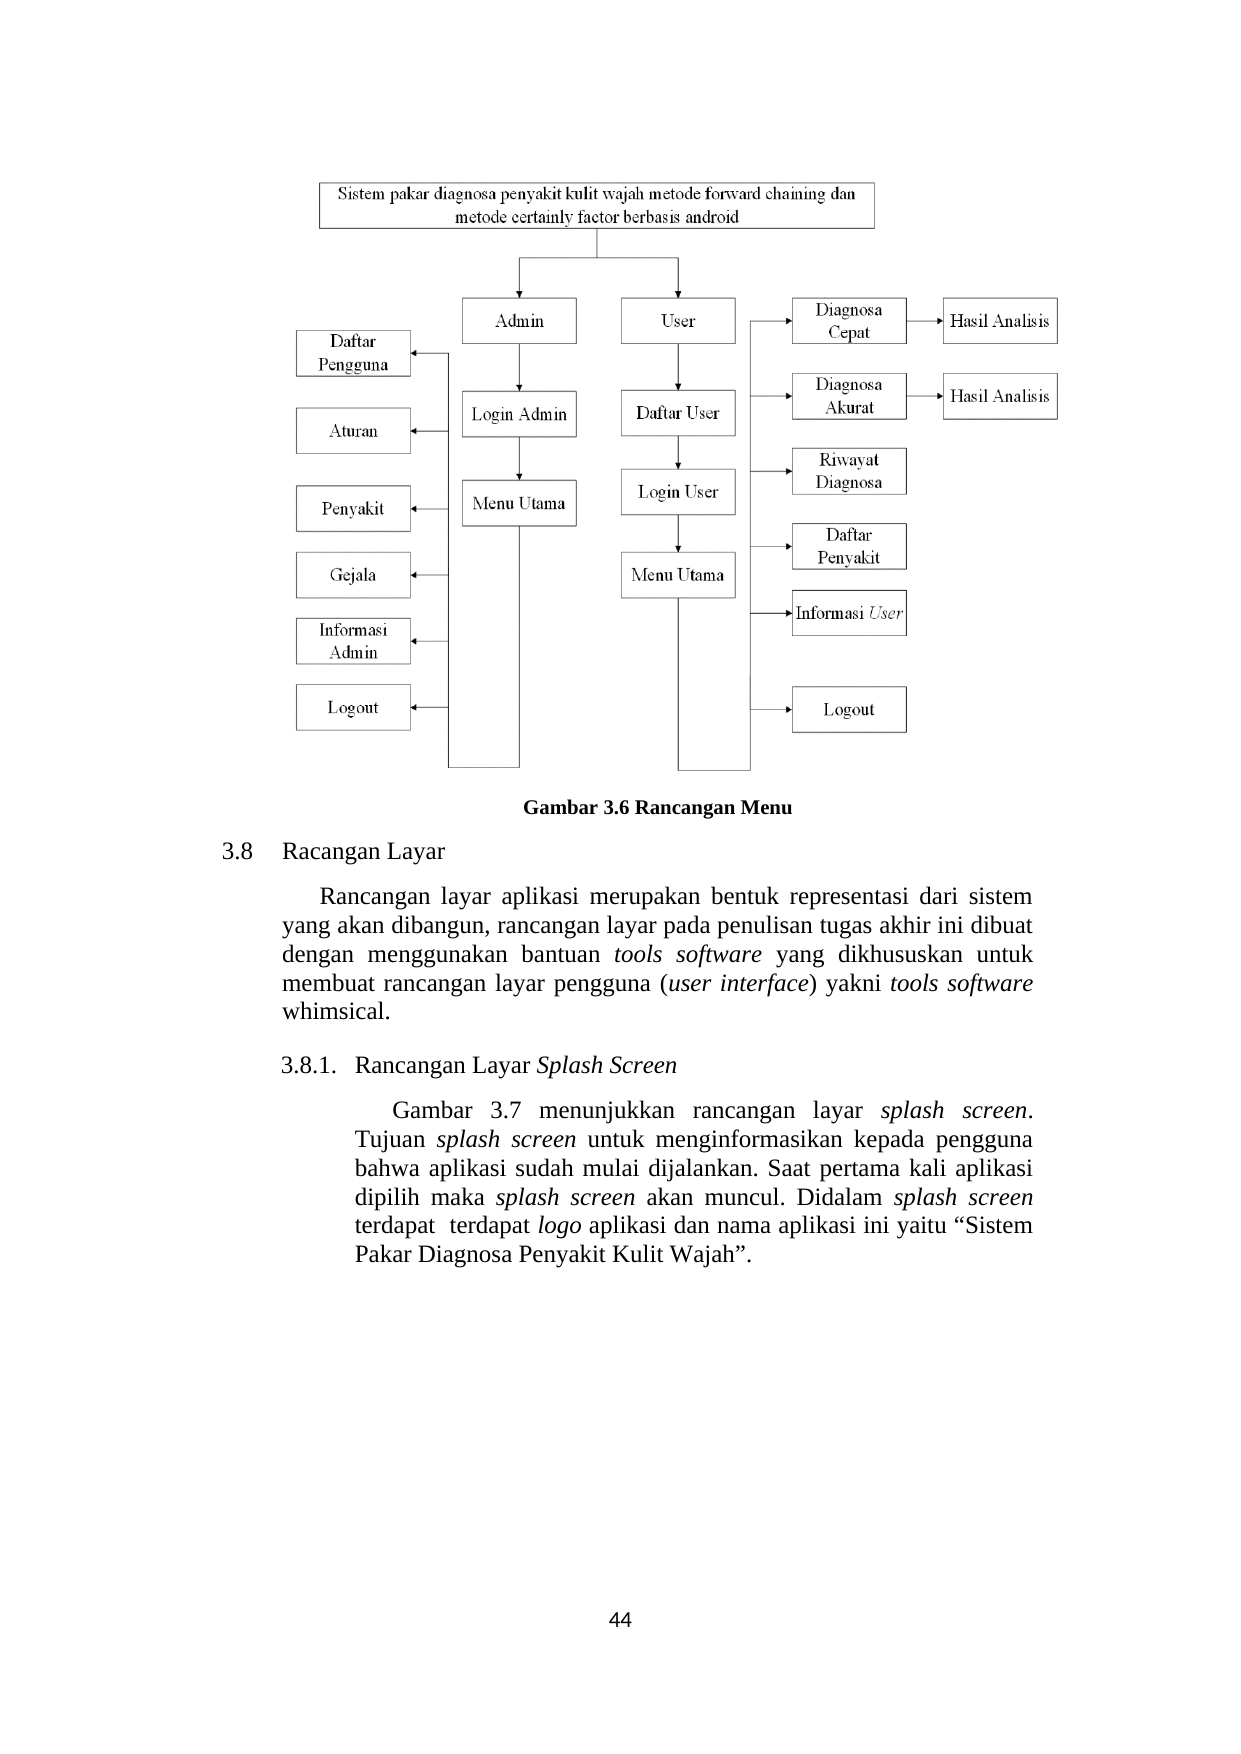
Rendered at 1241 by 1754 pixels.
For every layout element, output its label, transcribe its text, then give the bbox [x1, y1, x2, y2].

picture [295, 177, 1059, 771]
text Rancangan Layar Splash Screen [281, 1050, 1033, 1079]
text Rancangan layar aplikasi merupakan bentuk representasi dari sistem yang akan dibangun, rancangan layar pada penulisan tugas akhir ini dibuat dengan menggunakan bantuan tools software yang dikhususkan untuk membuat rancangan layar pengguna (user interface) yakni tools software whimsical. [282, 881, 1033, 1025]
text Gambar 3.6 Rancangan Menu [282, 795, 1033, 819]
text Gambar 3.7 menunjukkan rancangan layar splash screen. Tujuan splash screen untuk menginformasikan kepada pengguna bahwa aplikasi sudah mulai dijalankan. Saat pertama kali aplikasi dipilih maka splash screen akan muncul. Didalam splash screen terdapat terdapat logo aplikasi dan nama aplikasi ini yaitu “Sistem Pakar Diagnosa Penyakit Kulit Wajah”. [354, 1096, 1033, 1268]
text Racangan Layar [222, 836, 1033, 865]
